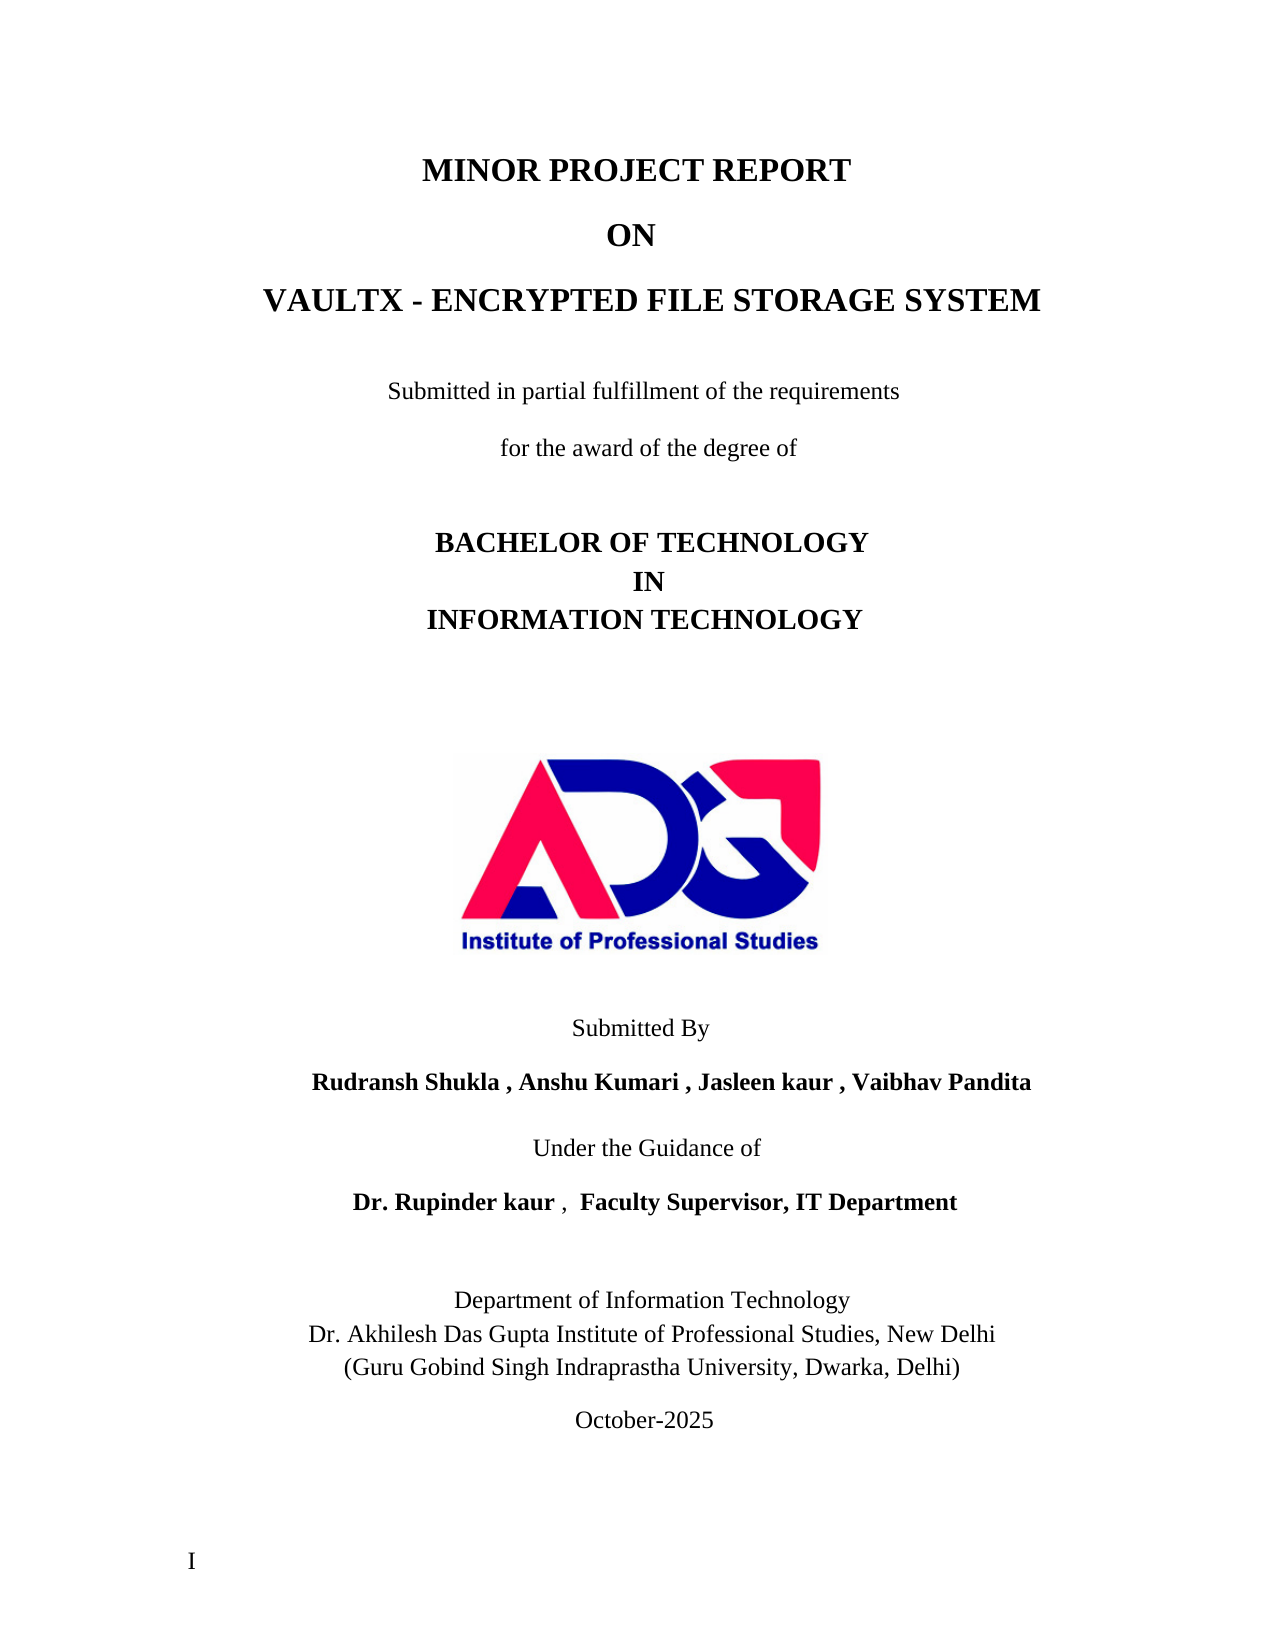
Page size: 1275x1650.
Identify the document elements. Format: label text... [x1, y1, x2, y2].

text Submitted By [187, 980, 1087, 1042]
text ON [187, 215, 1087, 253]
text for the award of the degree of [187, 433, 1087, 462]
text VAULTX - ENCRYPTED FILE STORAGE SYSTEM Submitted in partial fulfillment of the requirements [187, 280, 1087, 406]
text MINOR PROJECT REPORT [187, 150, 1087, 188]
picture [453, 753, 829, 955]
text BACHELOR OF TECHNOLOGY IN INFORMATION TECHNOLOGY [187, 487, 1087, 636]
text Dr. Rupinder kaur , Faculty Supervisor, IT Department Department of Information Technology Dr. Akhilesh Das Gupta Institute of Professional Studies, New Delhi (Guru Gobind Singh Indraprastha University, Dwarka, Delhi) [210, 1187, 1087, 1380]
text Rudransh Shukla , Anshu Kumari , Jasleen kaur , Vaibhav Pandita Under the Guidance of [187, 1067, 1087, 1161]
text October-2025 [187, 1406, 1087, 1434]
